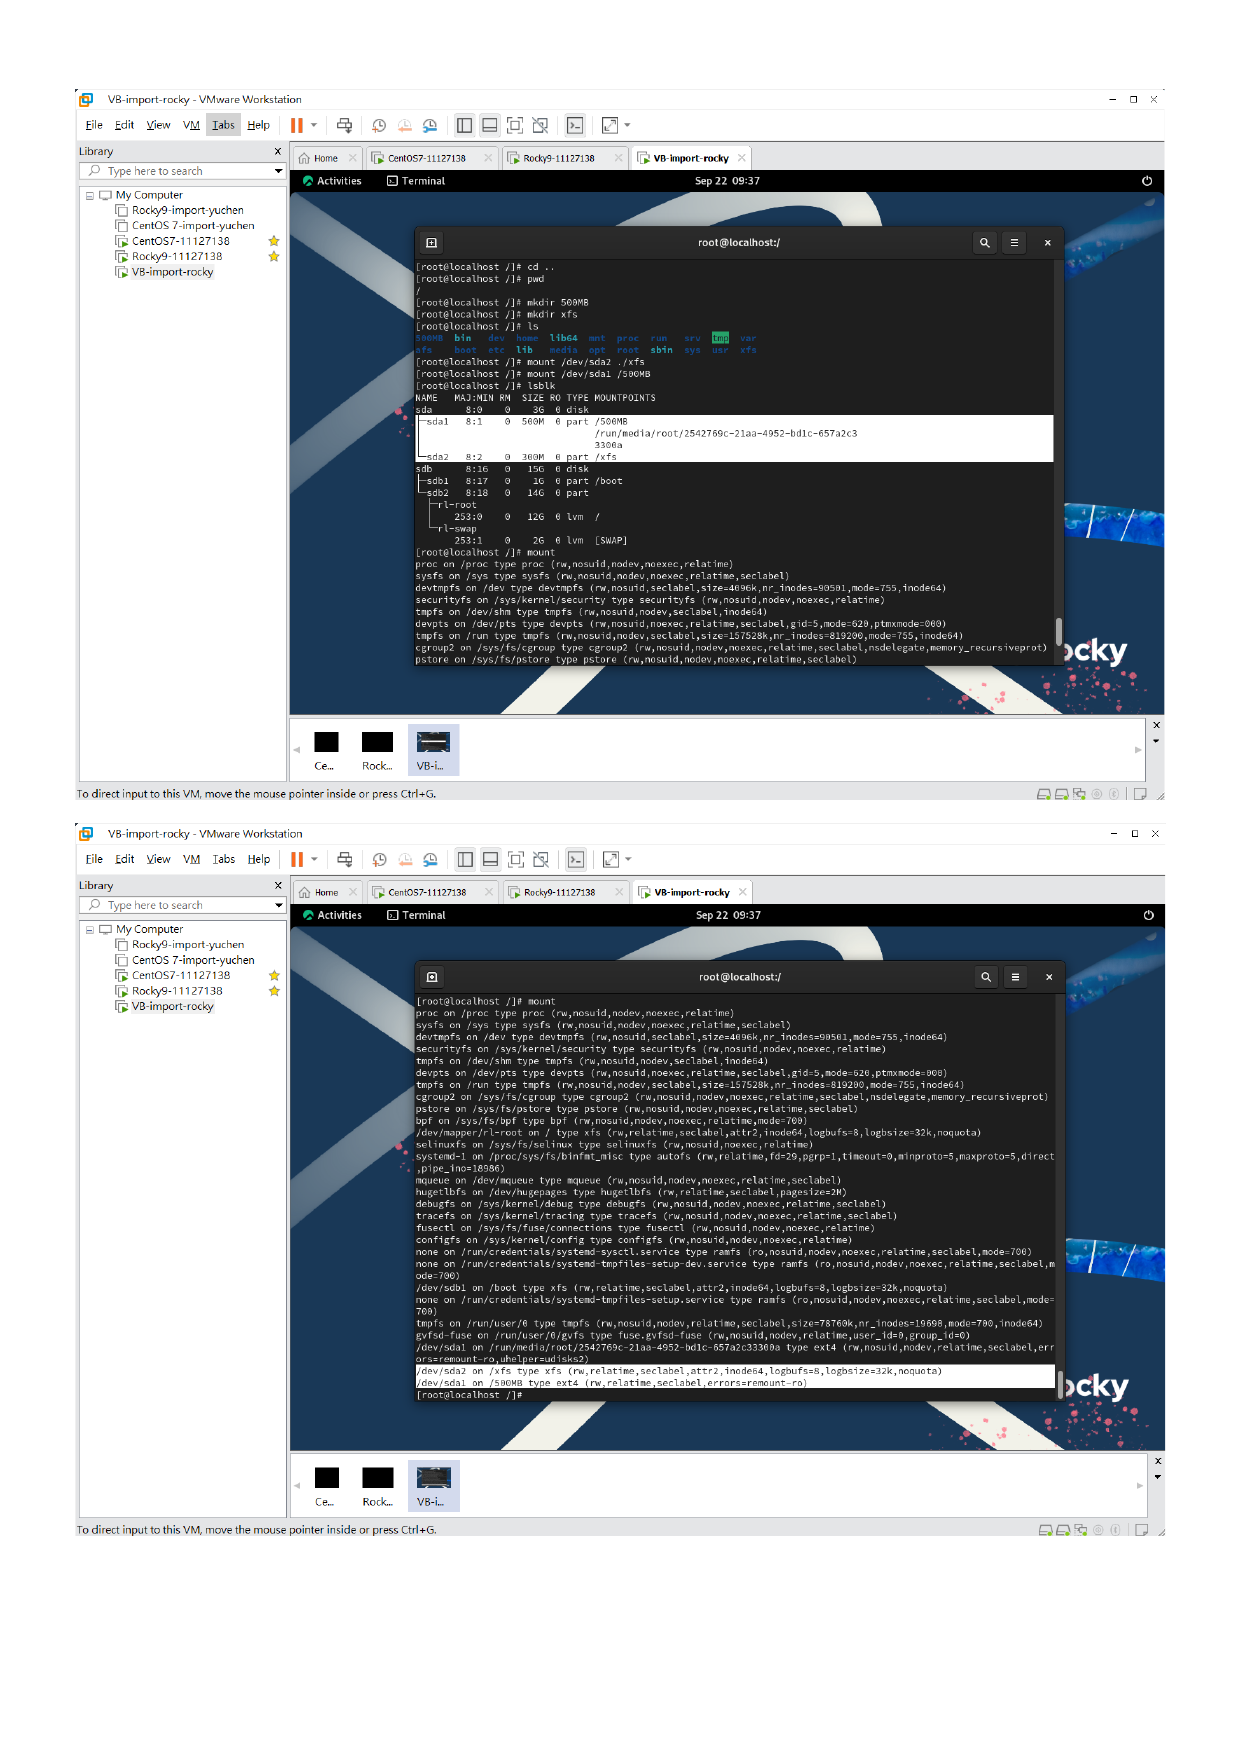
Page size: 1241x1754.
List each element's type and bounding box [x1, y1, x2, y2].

picture [75, 823, 1166, 1536]
picture [75, 89, 1165, 800]
